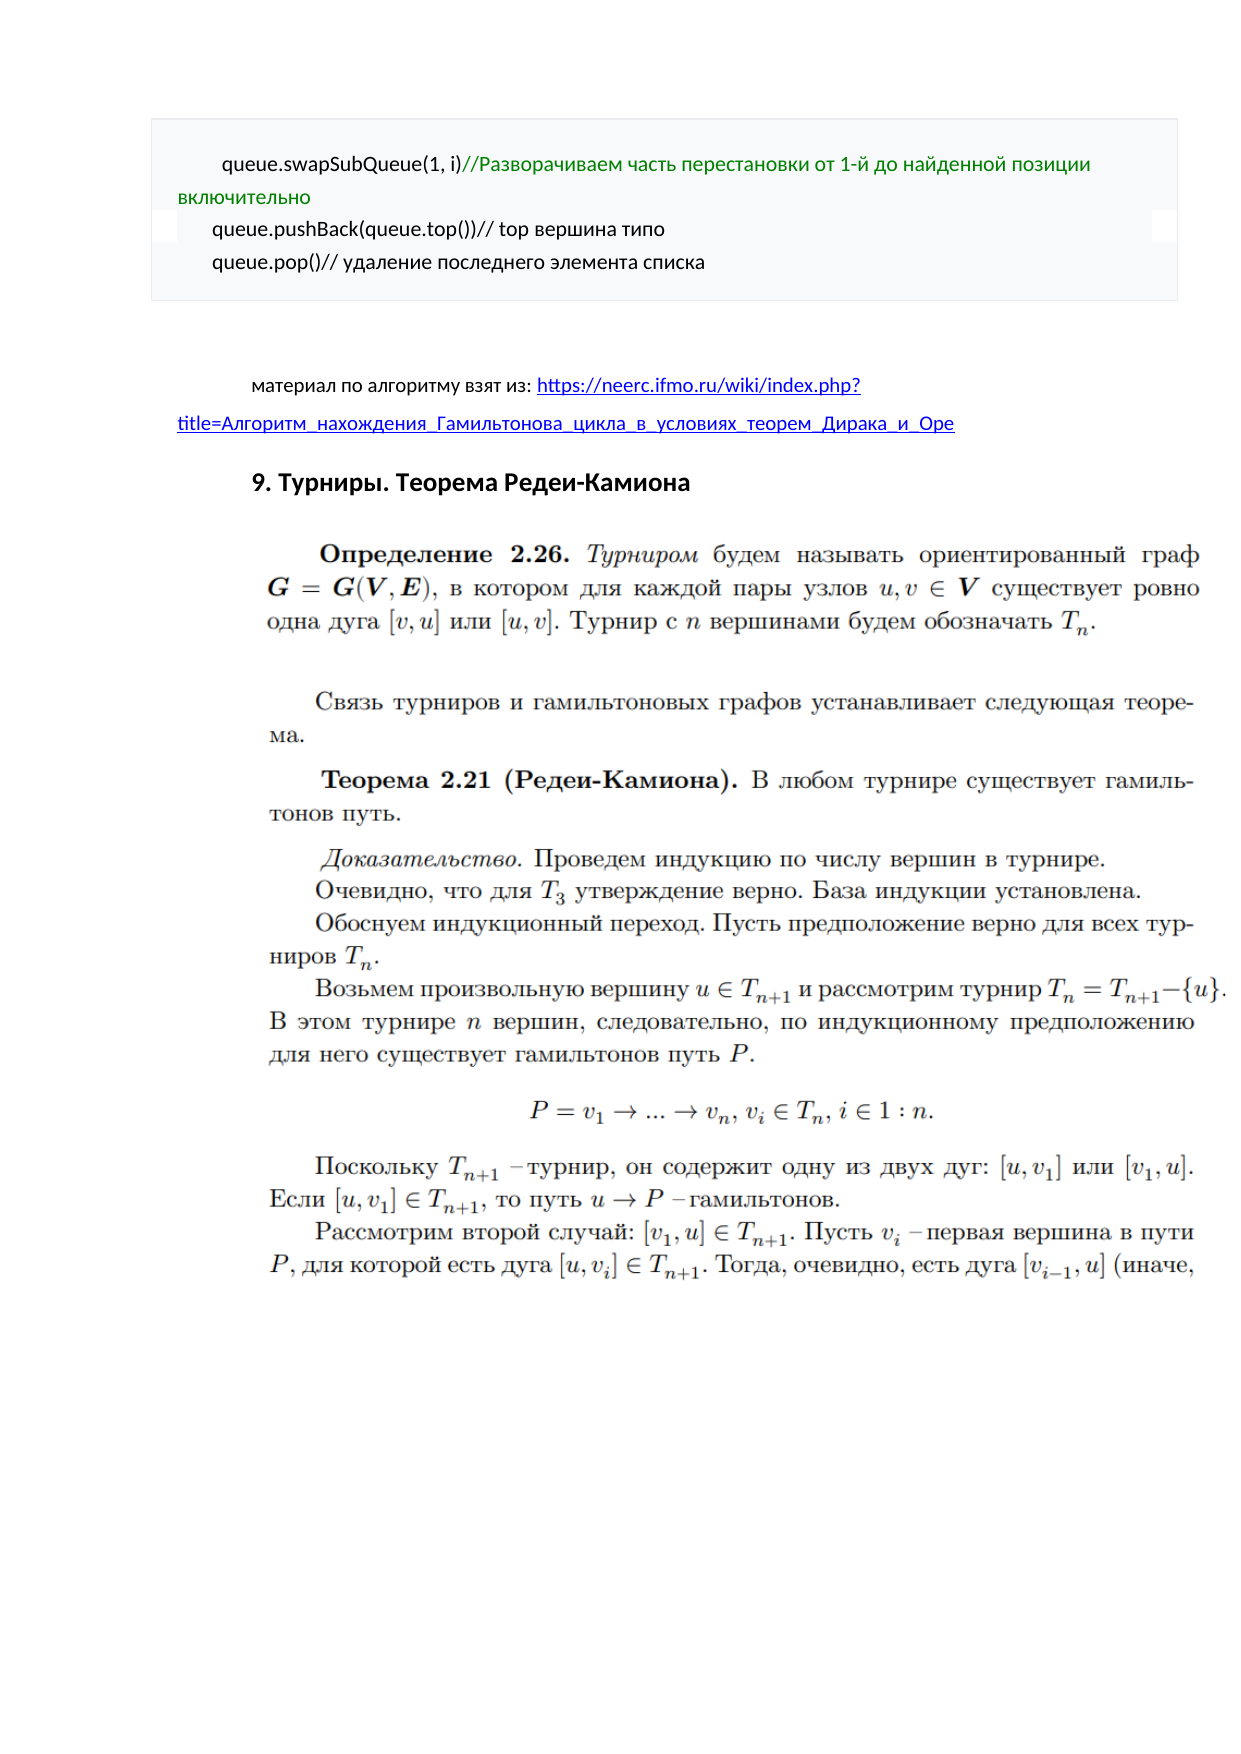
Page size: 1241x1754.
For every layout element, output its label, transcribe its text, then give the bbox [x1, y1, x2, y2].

text 9. Турниры. Теорема Редеи-Камиона [177, 465, 1127, 498]
text материал по алгоритму взят из: https://neerc.ifmo.ru/wiki/index.php?title=Алгоритм_нахождения_Гамильтонова_цикла_в_условиях_теорем_Дирака_и_Оре [177, 372, 1127, 436]
picture [251, 680, 1226, 1295]
picture [251, 531, 1226, 652]
text queue.swapSubQueue(1, i)//Разворачиваем часть перестановки от 1-й до найденной позиции включительно [152, 120, 1177, 210]
text queue.pop()// удаление последнего элемента списка [152, 216, 1177, 300]
